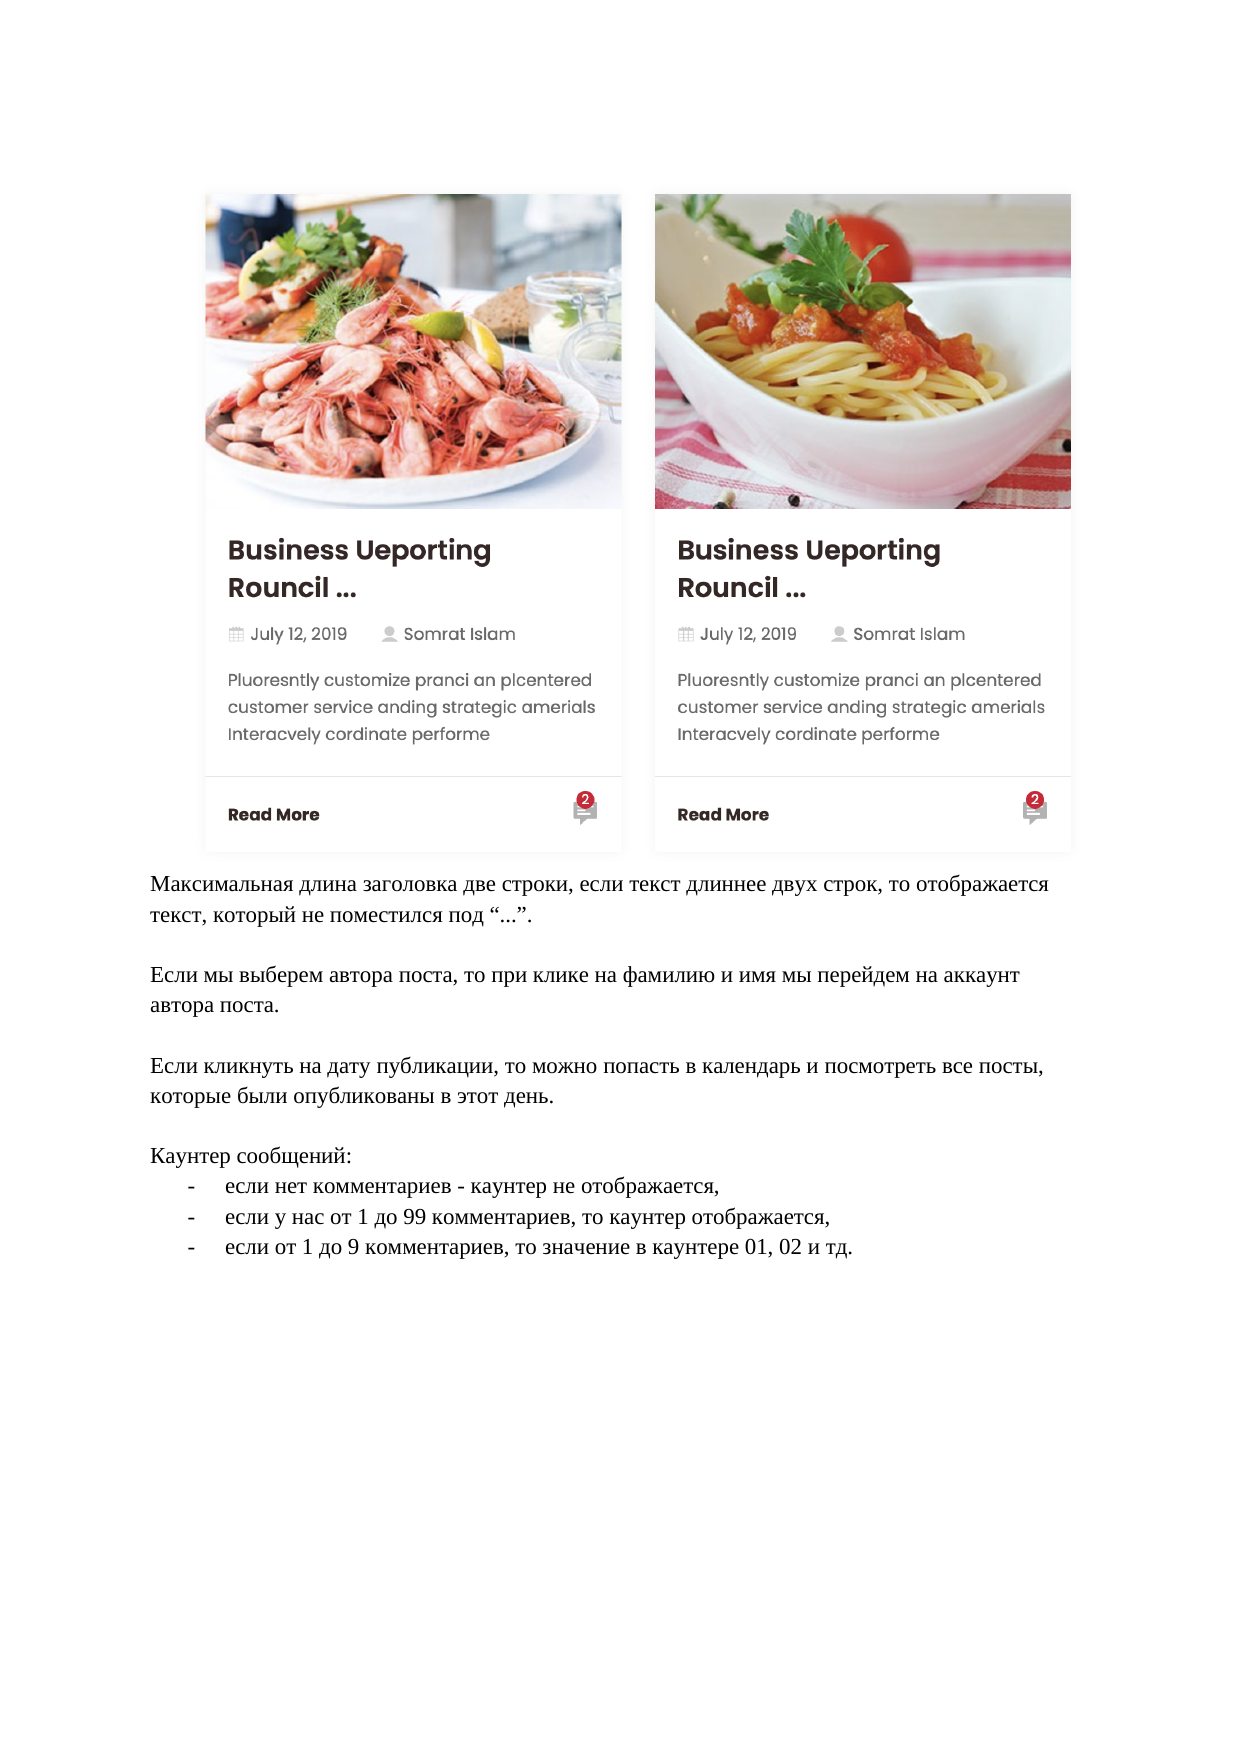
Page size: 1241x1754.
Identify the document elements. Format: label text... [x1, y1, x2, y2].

text Если кликнуть на дату публикации, то можно попасть в календарь и посмотреть все посты, которые были опубликованы в этот день. [150, 1052, 1090, 1108]
text Если мы выберем автора поста, то при клике на фамилию и имя мы перейдем на аккаунт автора поста. [150, 961, 1090, 1018]
picture [150, 150, 1091, 867]
list если нет комментариев - каунтер не отображается, [187, 1173, 1090, 1199]
list если от 1 до 9 комментариев, то значение в каунтере 01, 02 и тд. [187, 1233, 1090, 1259]
list если у нас от 1 до 99 комментариев, то каунтер отображается, [187, 1203, 1090, 1229]
text Максимальная длина заголовка две строки, если текст длиннее двух строк, то отображается текст, который не поместился под “...”. [150, 871, 1090, 927]
text Каунтер сообщений: [150, 1142, 1090, 1169]
